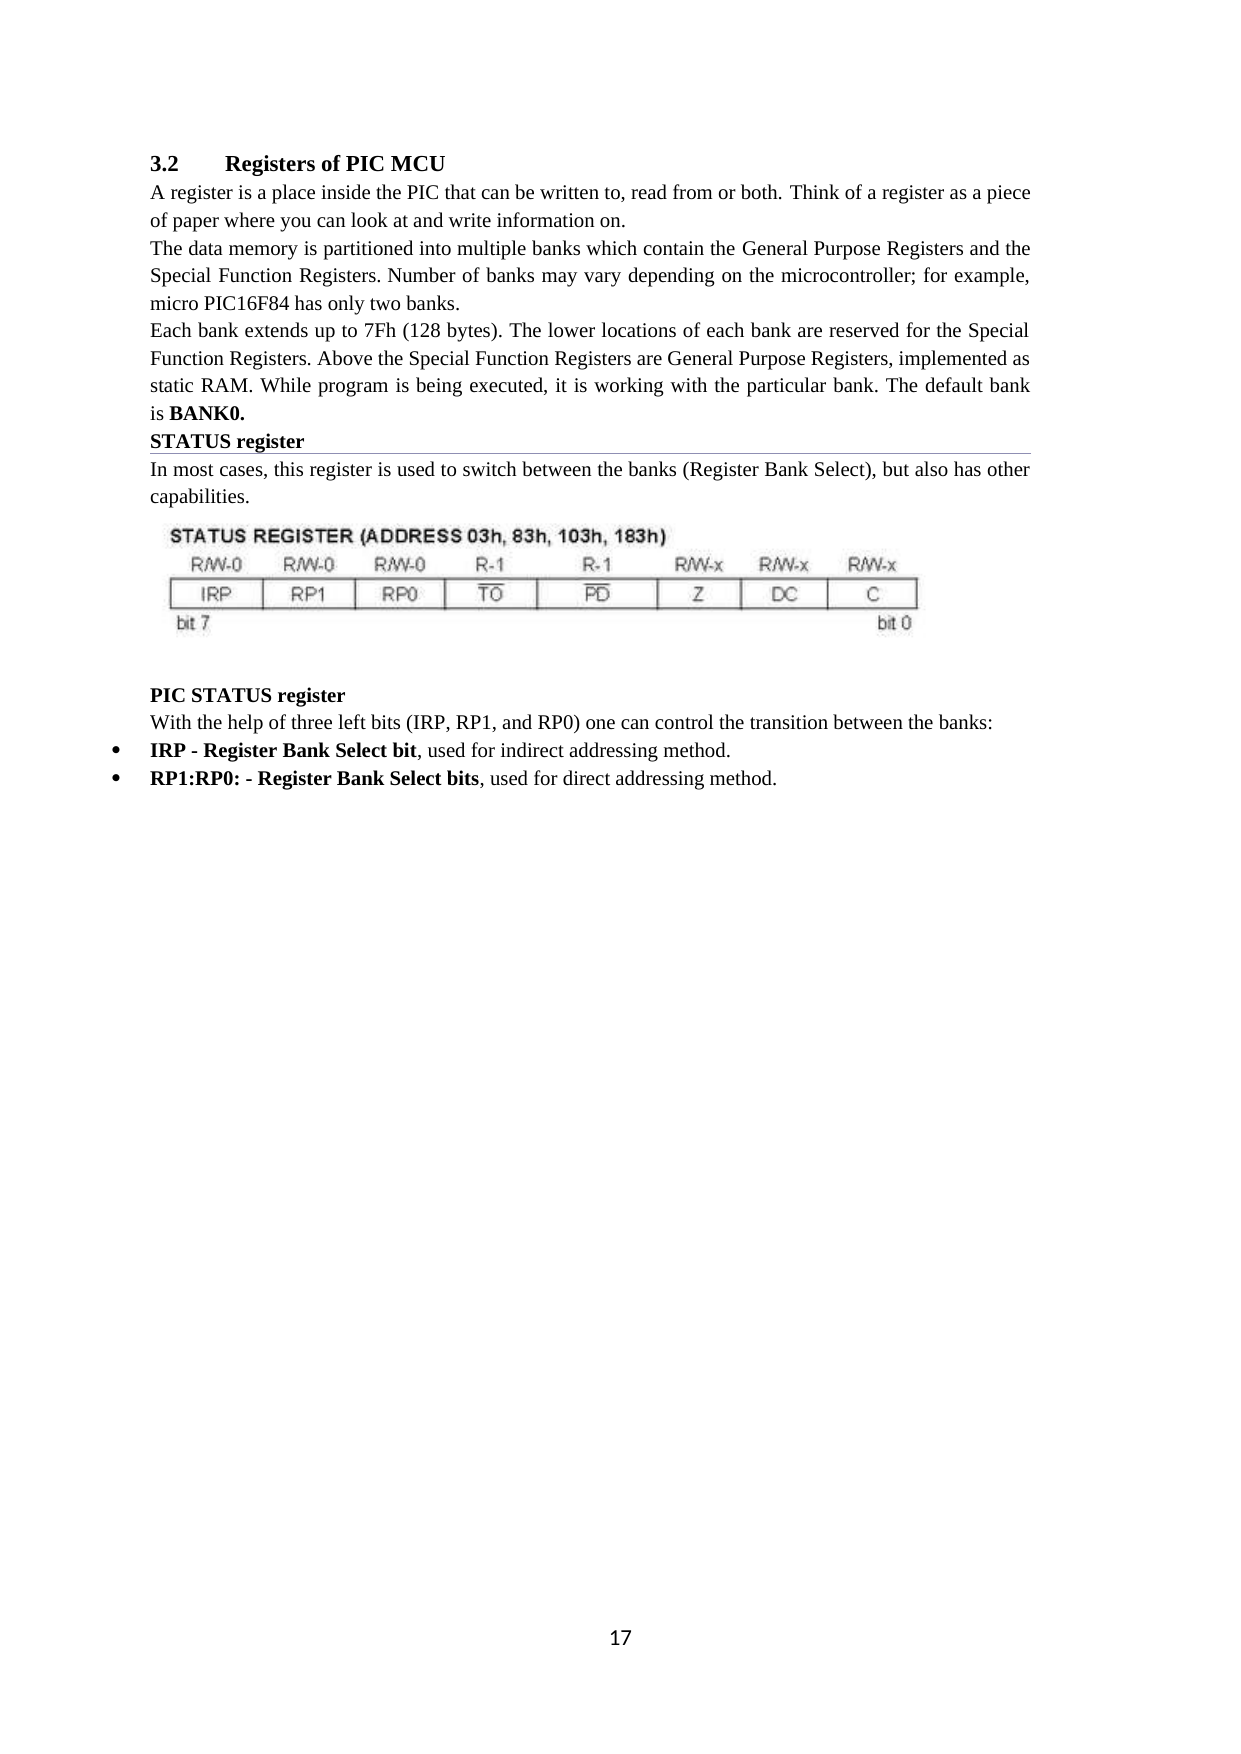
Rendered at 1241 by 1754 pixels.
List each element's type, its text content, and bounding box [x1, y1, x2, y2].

list IRP - Register Bank Select bit, used for indirect addressing method. [112, 738, 1031, 762]
text PIC STATUS register [150, 683, 1031, 707]
text 3.2 Registers of PIC MCU [150, 150, 1031, 176]
text A register is a place inside the PIC that can be written to, read from or both. Think of a register as a piece of paper where you can look at and write information on. [150, 180, 1031, 232]
text The data memory is partitioned into multiple banks which contain the General Purpose Registers and the Special Function Registers. Number of banks may vary depending on the microcontroller; for example, micro PIC16F84 has only two banks. [150, 235, 1031, 315]
text With the help of three left bits (IRP, RP1, and RP0) one can control the transition between the banks: [150, 710, 1031, 734]
text Each bank extends up to 7Fh (128 bytes). The lower locations of each bank are reserved for the Special Function Registers. Above the Special Function Registers are General Purpose Registers, implemented as static RAM. While program is being executed, it is working with the particular bank. The default bank is BANK0. [150, 318, 1031, 425]
text STATUS register [150, 429, 1031, 453]
list RP1:RP0: - Register Bank Select bits, used for direct addressing method. [112, 766, 1031, 789]
picture [150, 512, 932, 647]
text In most cases, this register is used to switch between the banks (Register Bank Select), but also has other capabilities. [150, 457, 1031, 508]
